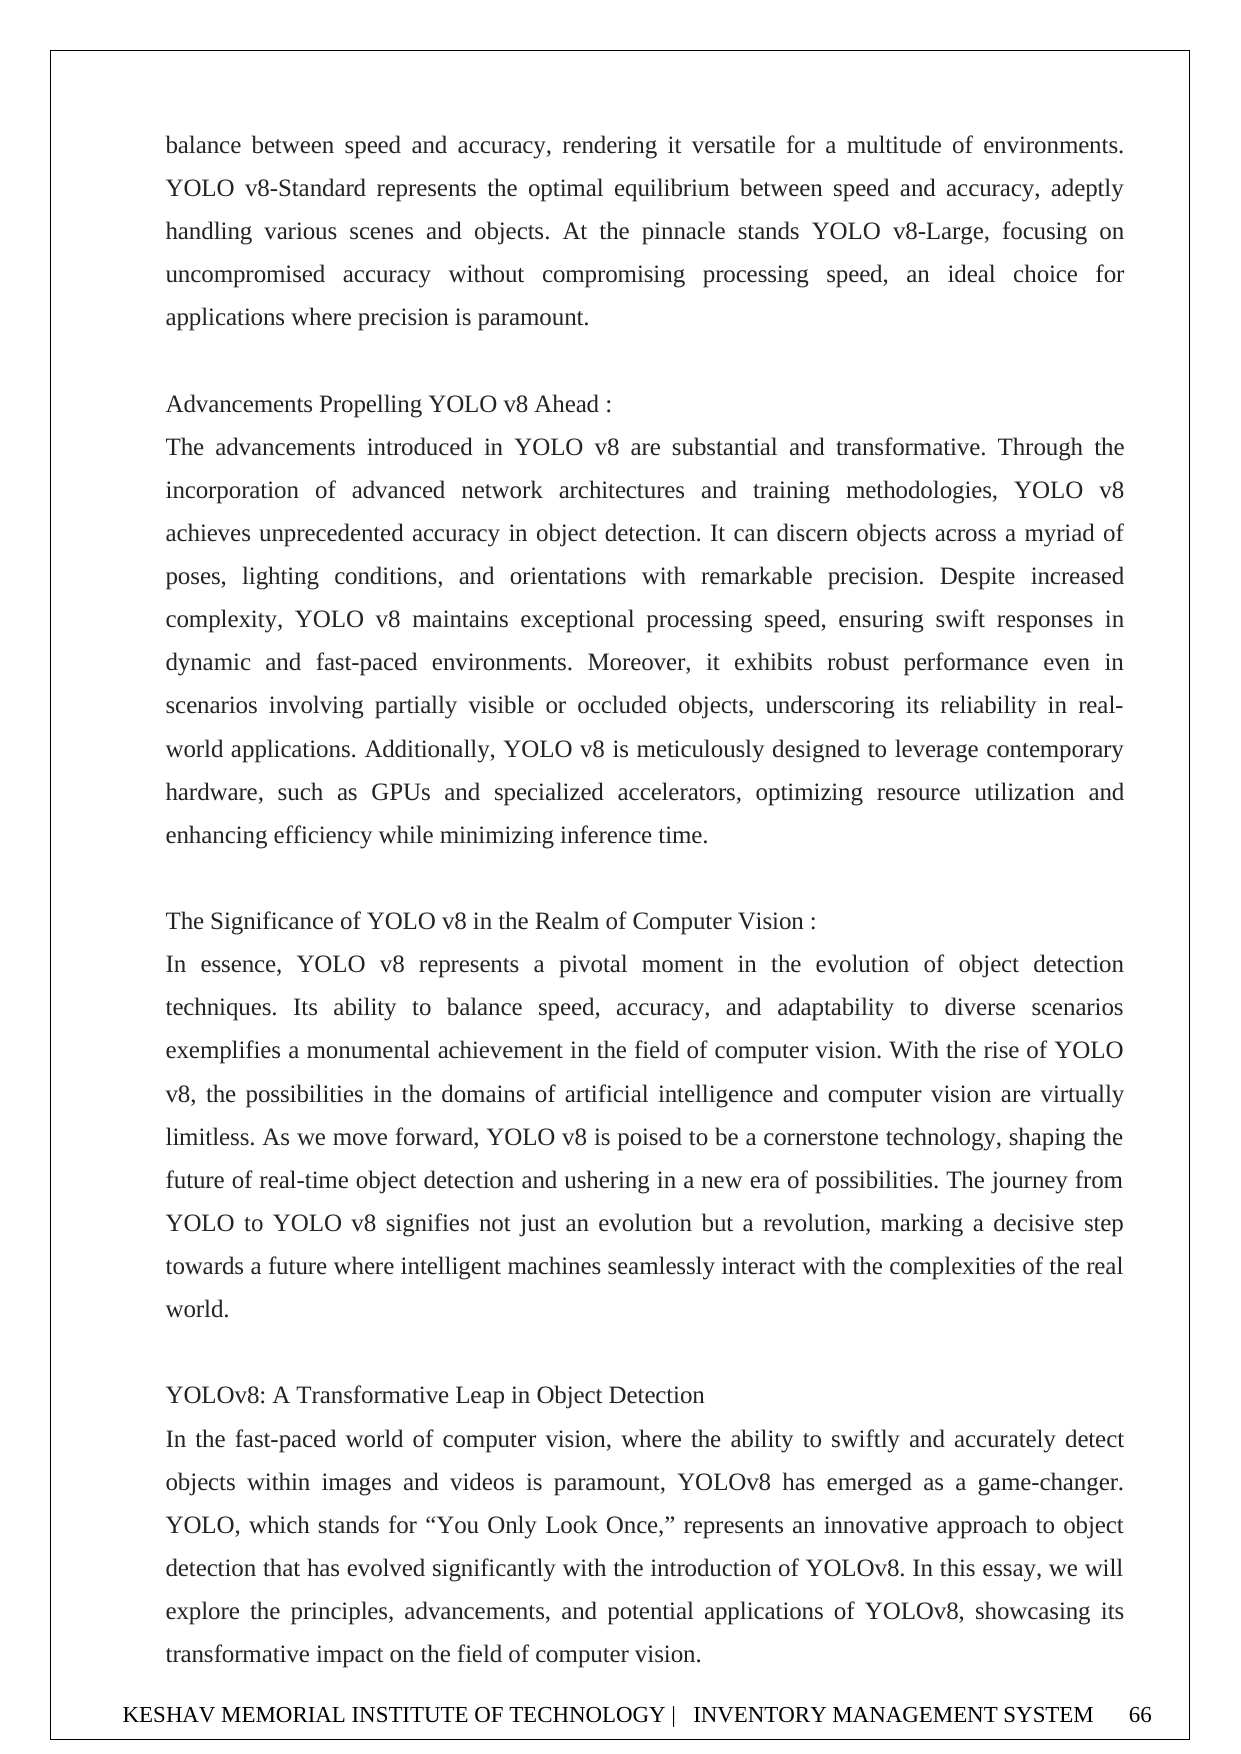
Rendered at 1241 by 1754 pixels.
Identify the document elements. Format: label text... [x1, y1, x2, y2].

text YOLOv8: A Transformative Leap in Object Detection [165, 1381, 1125, 1409]
text The advancements introduced in YOLO v8 are substantial and transformative. Through the incorporation of advanced network architectures and training methodologies, YOLO v8 achieves unprecedented accuracy in object detection. It can discern objects across a myriad of poses, lighting conditions, and orientations with remarkable precision. Despite increased complexity, YOLO v8 maintains exceptional processing speed, ensuring swift responses in dynamic and fast-paced environments. Moreover, it exhibits robust performance even in scenarios involving partially visible or occluded objects, underscoring its reliability in real-world applications. Additionally, YOLO v8 is meticulously designed to leverage contemporary hardware, such as GPUs and specialized accelerators, optimizing resource utilization and enhancing efficiency while minimizing inference time. [165, 432, 1125, 849]
text In the fast-paced world of computer vision, where the ability to swiftly and accurately detect objects within images and videos is paramount, YOLOv8 has emerged as a game-changer. YOLO, which stands for “You Only Look Once,” represents an innovative approach to object detection that has evolved significantly with the introduction of YOLOv8. In this essay, we will explore the principles, advancements, and potential applications of YOLOv8, showcasing its transformative impact on the field of computer vision. [165, 1424, 1125, 1668]
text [165, 130, 1125, 331]
text Advancements Propelling YOLO v8 Ahead : [165, 389, 1125, 417]
text The Significance of YOLO v8 in the Realm of Computer Vision : [165, 906, 1125, 935]
text In essence, YOLO v8 represents a pivotal moment in the evolution of object detection techniques. Its ability to balance speed, accuracy, and adaptability to diverse scenarios exemplifies a monumental achievement in the field of computer vision. With the rise of YOLO v8, the possibilities in the domains of artificial intelligence and computer vision are virtually limitless. As we move forward, YOLO v8 is poised to be a cornerstone technology, shaping the future of real-time object detection and ushering in a new era of possibilities. The journey from YOLO to YOLO v8 signifies not just an evolution but a revolution, marking a decisive step towards a future where intelligent machines seamlessly interact with the complexities of the real world. [165, 949, 1125, 1323]
